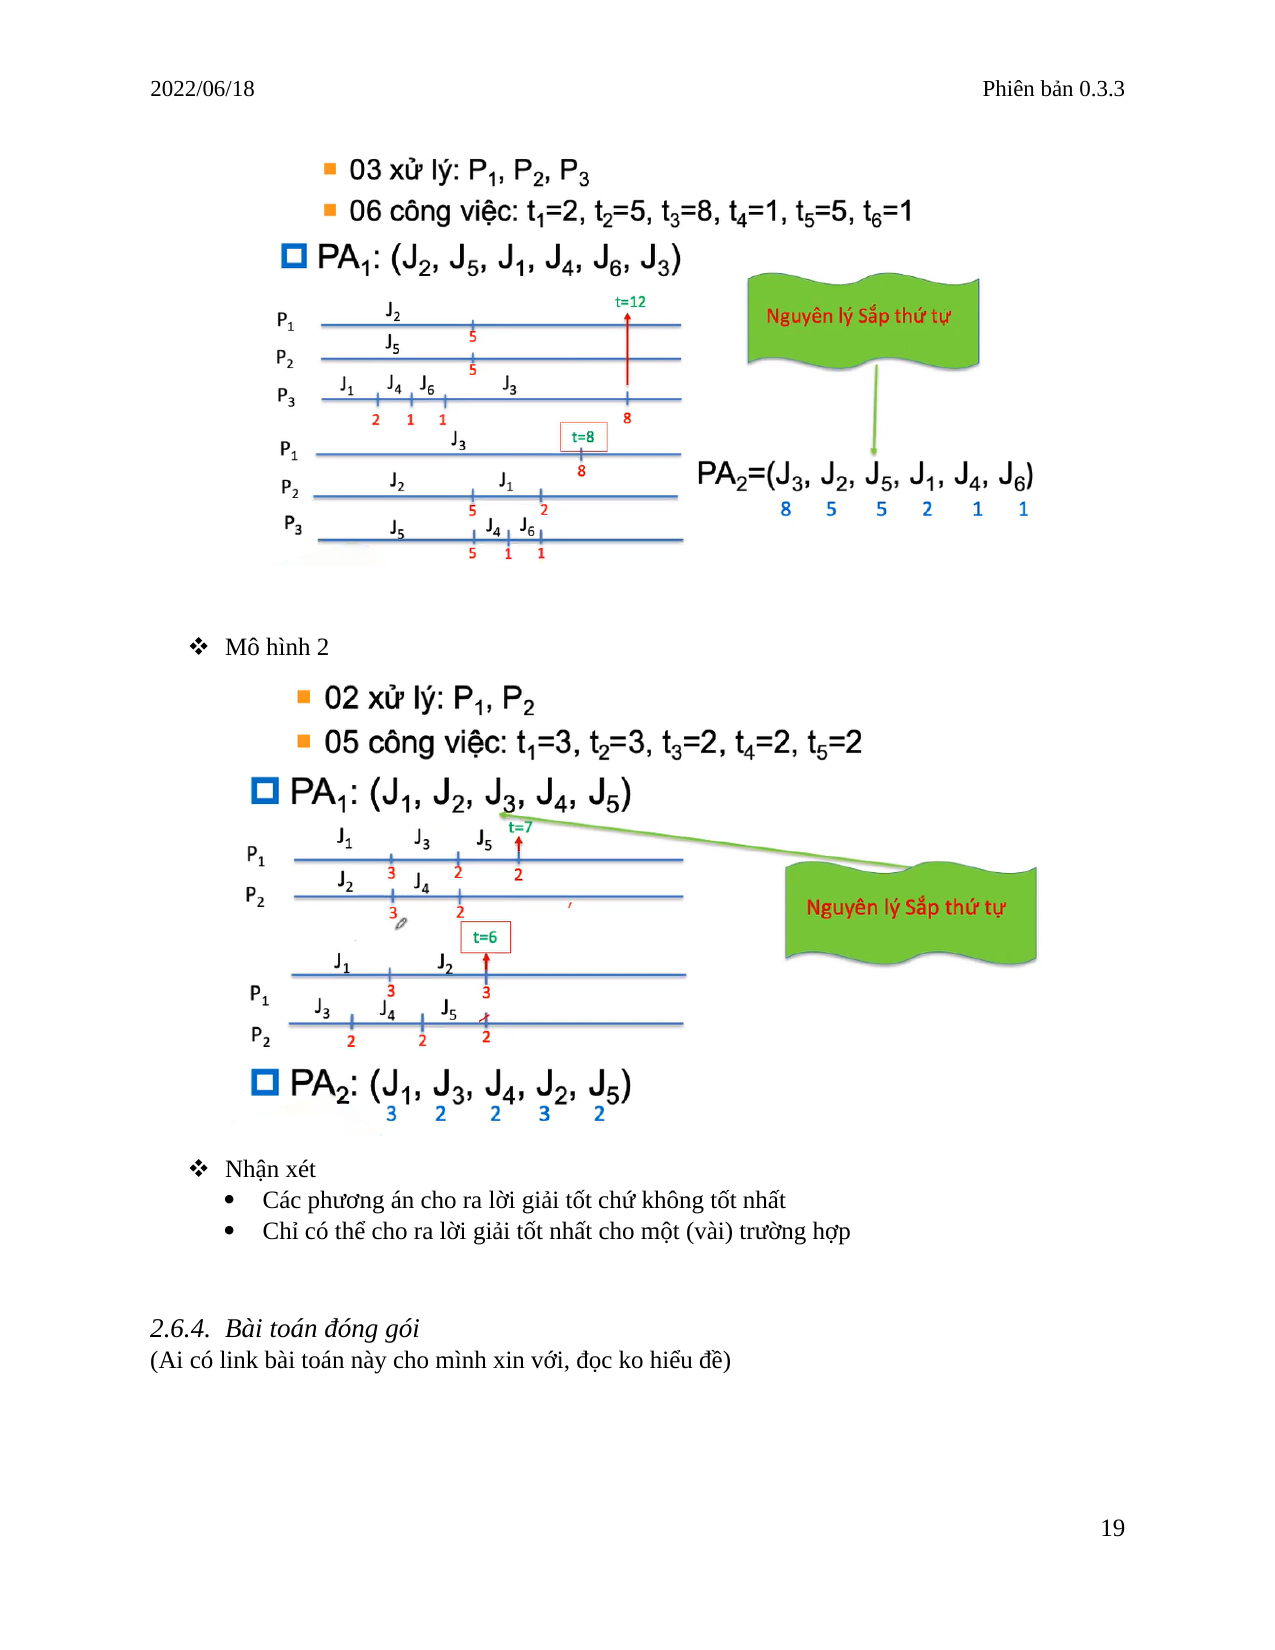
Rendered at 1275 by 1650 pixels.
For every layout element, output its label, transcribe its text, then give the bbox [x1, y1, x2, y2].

list Các phương án cho ra lời giải tốt chứ không tốt nhất [225, 1185, 1125, 1214]
picture [229, 679, 1046, 1136]
list Nhận xét [187, 1154, 1125, 1183]
text (Ai có link bài toán này cho mình xin với, đọc ko hiểu đề) [150, 1345, 1125, 1374]
list Mô hình 2 [187, 632, 1125, 661]
list Chỉ có thể cho ra lời giải tốt nhất cho một (vài) trường hợp [225, 1216, 1125, 1245]
picture [227, 150, 1048, 566]
subtitle Bài toán đóng gói [150, 1312, 1125, 1343]
